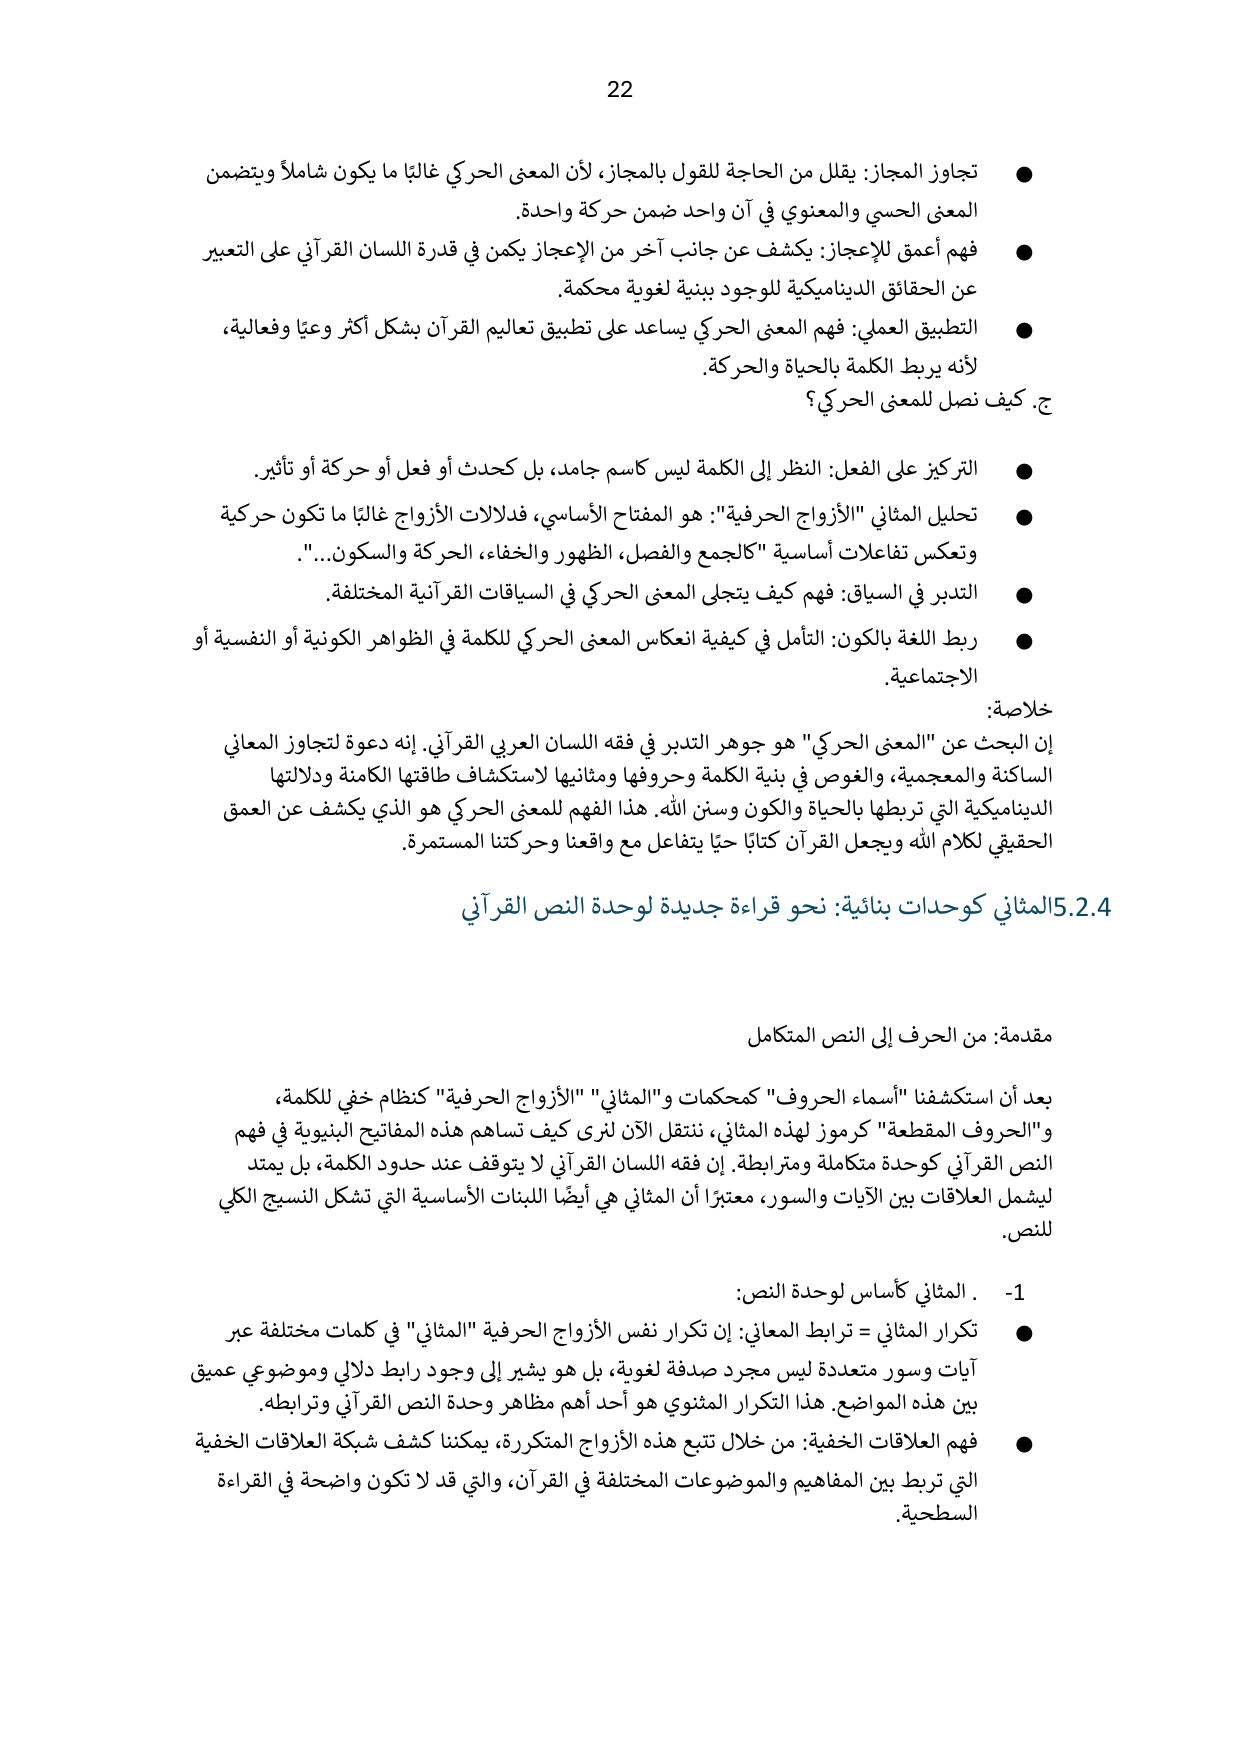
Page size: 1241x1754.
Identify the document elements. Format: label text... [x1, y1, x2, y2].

text بعد أن استكشفنا "أسماء الحروف" كمحكمات و"المثاني" "الأزواج الحرفية" كنظام خفي للكلمة، و"الحروف المقطعة" كرموز لهذه المثاني، ننتقل الآن لنرى كيف تساهم هذه المفاتيح البنيوية في فهم النص القرآني كوحدة متكاملة ومترابطة. إن فقه اللسان القرآني لا يتوقف عند حدود الكلمة، بل يمتد ليشمل العلاقات بين الآيات والسور، معتبرًا أن المثاني هي أيضًا اللبنات الأساسية التي تشكل النسيج الكلي للنص. [187, 1082, 1053, 1244]
list فهم العلاقات الخفية: من خلال تتبع هذه الأزواج المتكررة، يمكننا كشف شبكة العلاقات الخفية التي تربط بين المفاهيم والموضوعات المختلفة في القرآن، والتي قد لا تكون واضحة في القراءة السطحية. [187, 1420, 1015, 1528]
list . المثاني كأساس لوحدة النص: [187, 1276, 1015, 1307]
list التطبيق العملي: فهم المعنى الحركي يساعد على تطبيق تعاليم القرآن بشكل أكثر وعيًا وفعالية، لأنه يربط الكلمة بالحياة والحركة. [187, 306, 1015, 382]
list تجاوز المجاز: يقلل من الحاجة للقول بالمجاز، لأن المعنى الحركي غالبًا ما يكون شاملاً ويتضمن المعنى الحسي والمعنوي في آن واحد ضمن حركة واحدة. [187, 150, 1015, 226]
list تحليل المثاني "الأزواج الحرفية": هو المفتاح الأساسي، فدلالات الأزواج غالبًا ما تكون حركية وتعكس تفاعلات أساسية "كالجمع والفصل، الظهور والخفاء، الحركة والسكون...". [187, 492, 1015, 568]
list التركيز على الفعل: النظر إلى الكلمة ليس كاسم جامد، بل كحدث أو فعل أو حركة أو تأثير. [187, 446, 1015, 489]
list التدبر في السياق: فهم كيف يتجلى المعنى الحركي في السياقات القرآنية المختلفة. [187, 570, 1015, 613]
list تكرار المثاني = ترابط المعاني: إن تكرار نفس الأزواج الحرفية "المثاني" في كلمات مختلفة عبر آيات وسور متعددة ليس مجرد صدفة لغوية، بل هو يشير إلى وجود رابط دلالي وموضوعي عميق بين هذه المواضع. هذا التكرار المثنوي هو أحد أهم مظاهر وحدة النص القرآني وترابطه. [187, 1309, 1015, 1417]
list فهم أعمق للإعجاز: يكشف عن جانب آخر من الإعجاز يكمن في قدرة اللسان القرآني على التعبير عن الحقائق الديناميكية للوجود ببنية لغوية محكمة. [187, 228, 1015, 304]
text مقدمة: من الحرف إلى النص المتكامل [187, 1020, 1053, 1051]
text خلاصة: إن البحث عن "المعنى الحركي" هو جوهر التدبر في فقه اللسان العربي القرآني. إنه دعوة لتجاوز المعاني الساكنة والمعجمية، والغوص في بنية الكلمة وحروفها ومثانيها لاستكشاف طاقتها الكامنة ودلالتها الديناميكية التي تربطها بالحياة والكون وسنن الله. هذا الفهم للمعنى الحركي هو الذي يكشف عن العمق الحقيقي لكلام الله ويجعل القرآن كتابًا حيًا يتفاعل مع واقعنا وحركتنا المستمرة. [187, 694, 1053, 856]
subtitle المثاني كوحدات بنائية: نحو قراءة جديدة لوحدة النص القرآني [187, 888, 1053, 924]
list ربط اللغة بالكون: التأمل في كيفية انعكاس المعنى الحركي للكلمة في الظواهر الكونية أو النفسية أو الاجتماعية. [187, 616, 1015, 692]
text ج. كيف نصل للمعنى الحركي؟ [187, 384, 1053, 414]
